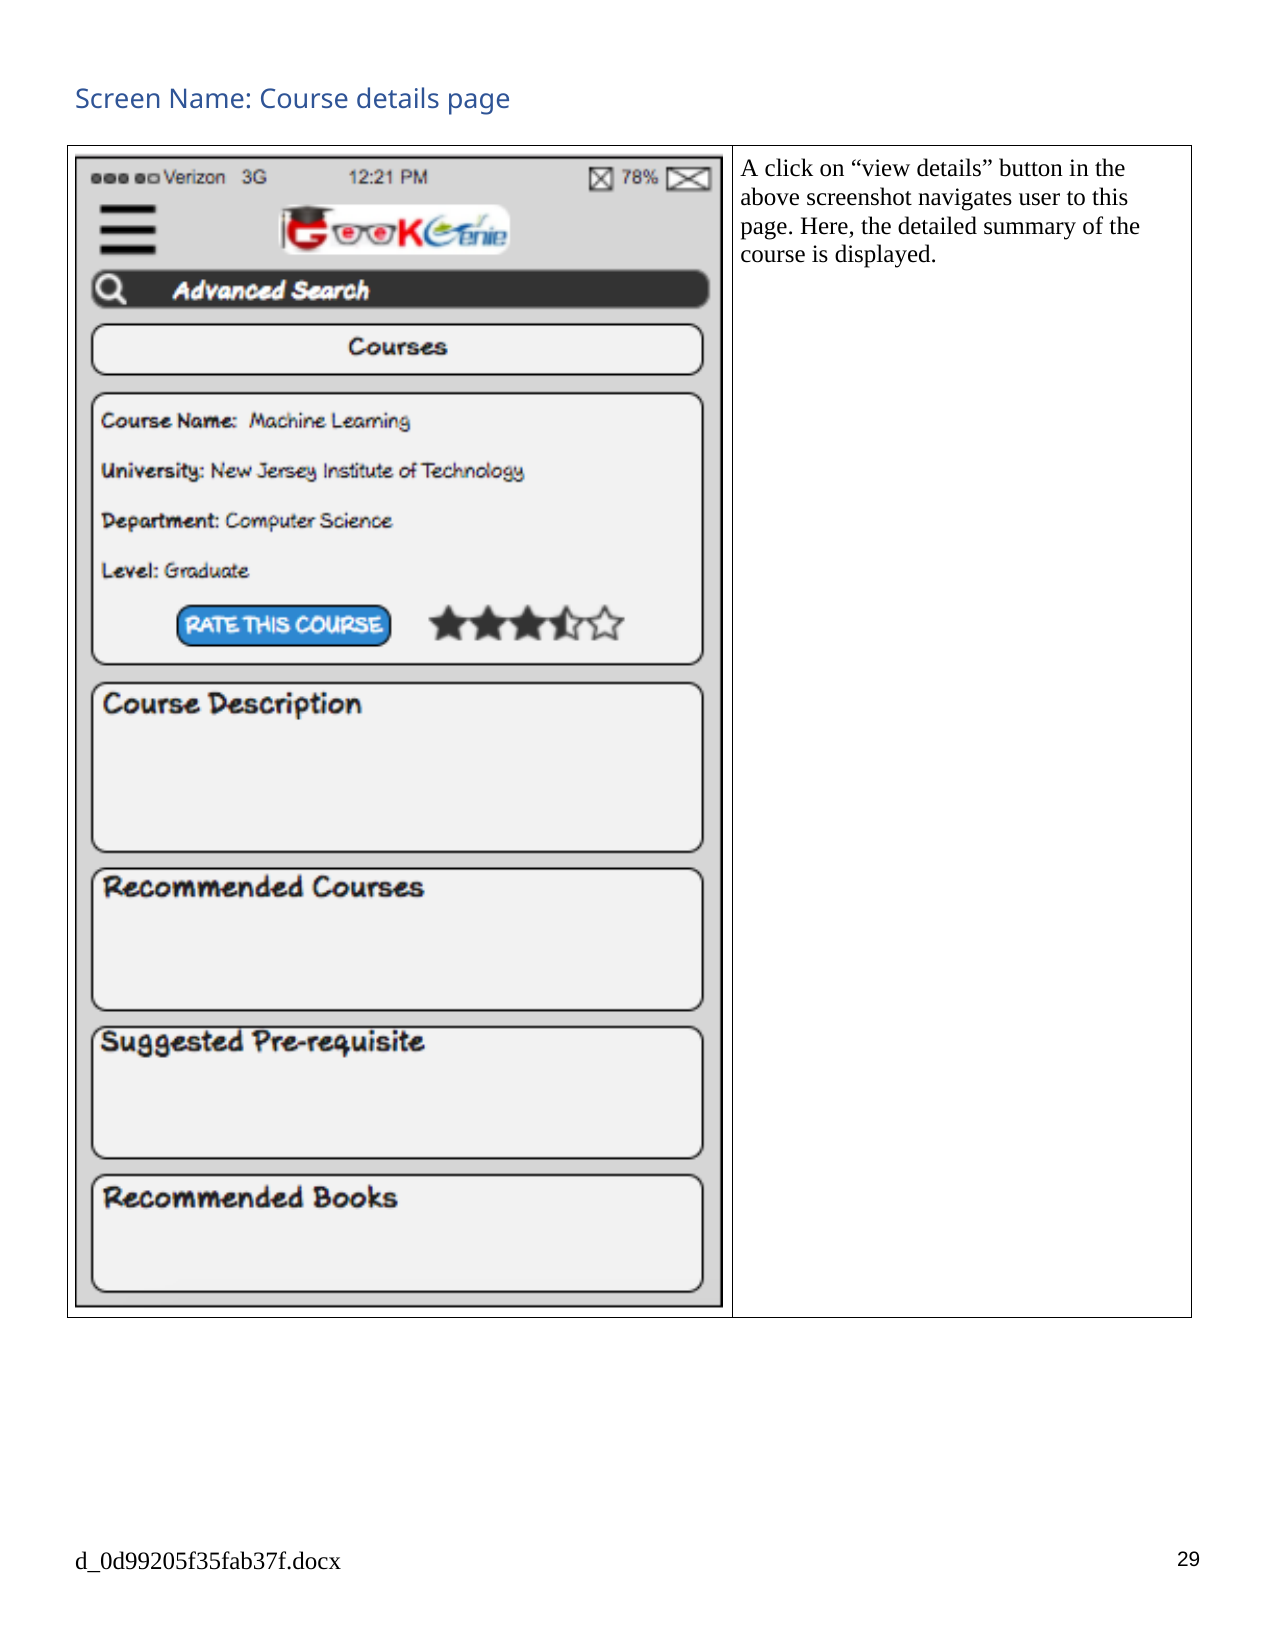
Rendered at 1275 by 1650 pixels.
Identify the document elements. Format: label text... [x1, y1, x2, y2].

subtitle Screen Name: Course details page [75, 79, 1200, 116]
table_header [68, 146, 732, 1317]
picture [75, 153, 723, 1310]
table_header A click on “view details” button in the above screenshot navigates user to this page. Here, the detailed summary of the course is displayed. [733, 146, 1191, 1317]
